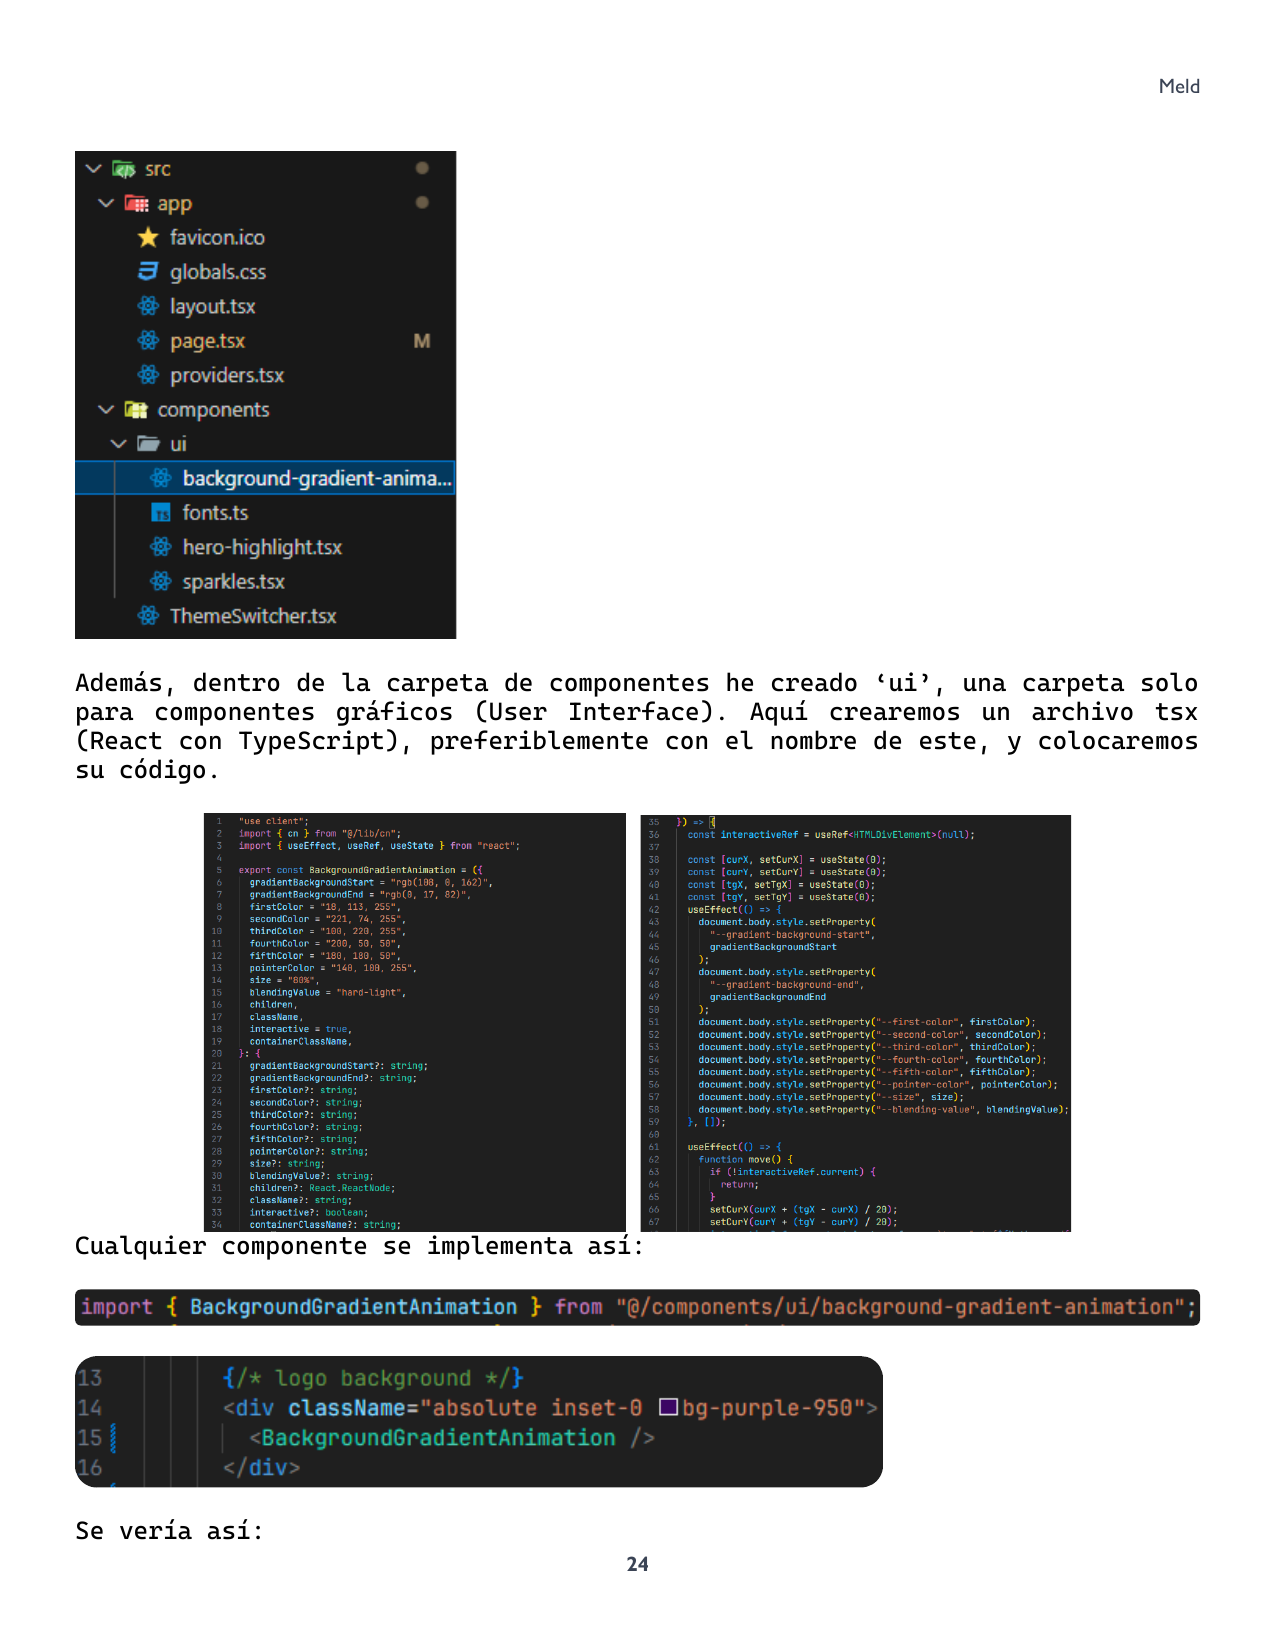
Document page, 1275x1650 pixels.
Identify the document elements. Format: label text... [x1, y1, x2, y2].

picture [75, 1356, 883, 1488]
picture [75, 1289, 1201, 1326]
text Además, dentro de la carpeta de componentes he creado ‘ui’, una carpeta solo para componentes gráficos (User Interface). Aquí crearemos un archivo tsx (React con TypeScript), preferiblemente con el nombre de este, y colocaremos su código. [75, 668, 1200, 784]
picture [75, 151, 457, 639]
text Se vería así: [75, 1517, 1200, 1546]
picture [640, 815, 1072, 1232]
picture [203, 813, 626, 1232]
text Cualquier componente se implementa así: [75, 1231, 1200, 1260]
